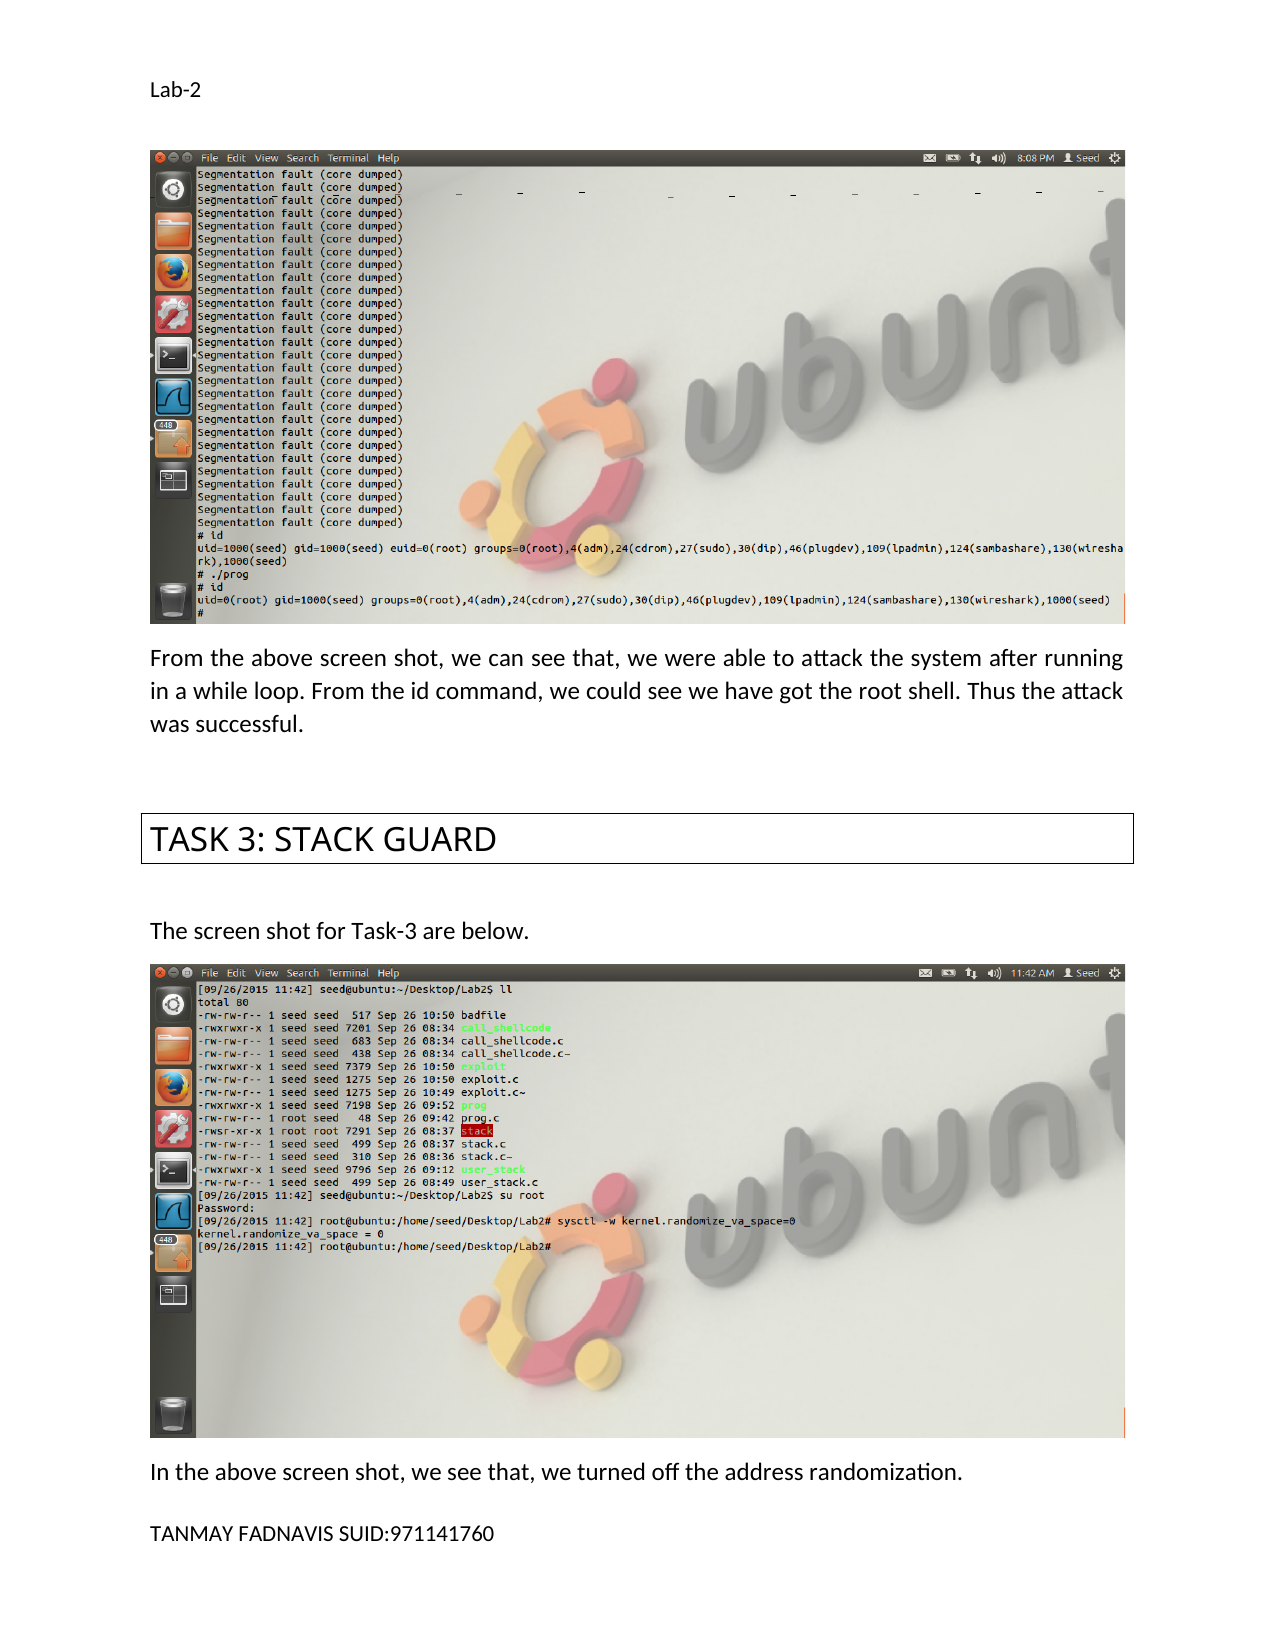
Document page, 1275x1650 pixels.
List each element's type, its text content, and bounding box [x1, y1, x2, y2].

text The screen shot for Task-3 are below. [150, 915, 1125, 945]
subtitle TASK 3: STACK GUARD [142, 814, 1133, 863]
picture [150, 150, 1125, 624]
text From the above screen shot, we can see that, we were able to attack the system after running in a while loop. From the id command, we could see we have got the root shell. Thus the attack was successful. [150, 642, 1125, 738]
picture [150, 964, 1125, 1438]
text In the above screen shot, we see that, we turned off the address randomization. [150, 1456, 1125, 1487]
